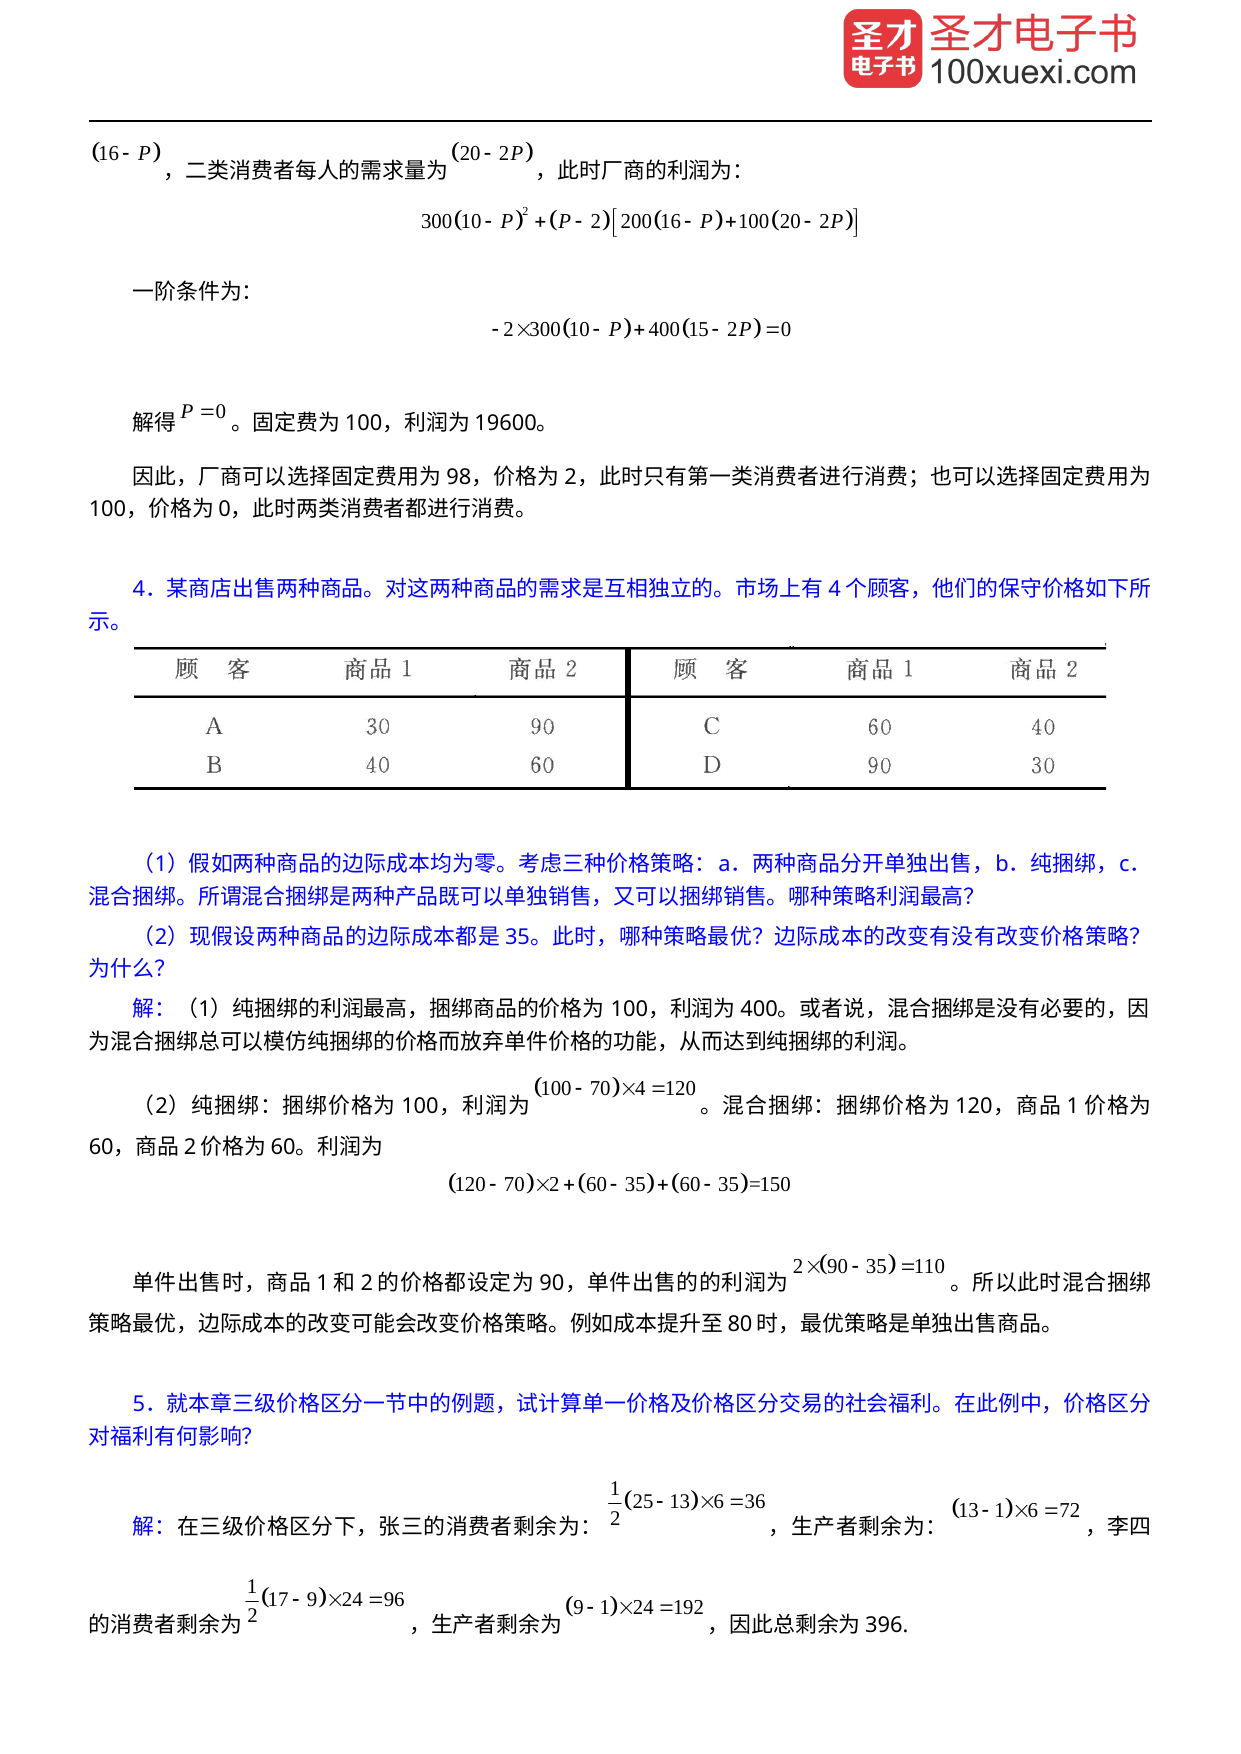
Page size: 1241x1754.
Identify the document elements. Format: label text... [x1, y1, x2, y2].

text 因此，厂商可以选择固定费用为98，价格为2，此时只有第一类消费者进行消费；也可以选择固定费用为100，价格为0，此时两类消费者都进行消费。 [88, 458, 1152, 523]
text （1）假如两种商品的边际成本均为零。考虑三种价格策略：a．两种商品分开单独出售，b．纯捆绑，c．混合捆绑。所谓混合捆绑是两种产品既可以单独销售，又可以捆绑销售。哪种策略利润最高？ [88, 846, 1152, 911]
text 单件出售时，商品1和2的价格都设定为90，单件出售的的利润为。所以此时混合捆绑策略最优，边际成本的改变可能会改变价格策略。例如成本提升至80时，最优策略是单独出售商品。 [88, 1241, 1152, 1338]
text （2）现假设两种商品的边际成本都是35。此时，哪种策略最优？边际成本的改变有没有改变价格策略？为什么？ [88, 918, 1152, 983]
text 5．就本章三级价格区分一节中的例题，试计算单一价格及价格区分交易的社会福利。在此例中，价格区分对福利有何影响？ [88, 1386, 1152, 1451]
text 解：在三级价格区分下，张三的消费者剩余为：，生产者剩余为：，李四的消费者剩余为，生产者剩余为，因此总剩余为396. [88, 1458, 1152, 1653]
text 一阶条件为： [88, 273, 1152, 306]
picture [834, 0, 1152, 97]
picture [134, 643, 1107, 808]
text 解：（1）纯捆绑的利润最高，捆绑商品的价格为100，利润为400。或者说，混合捆绑是没有必要的，因为混合捆绑总可以模仿纯捆绑的价格而放弃单件价格的功能，从而达到纯捆绑的利润。 [88, 991, 1152, 1056]
text （2）纯捆绑：捆绑价格为100，利润为。混合捆绑：捆绑价格为120，商品1价格为60，商品2价格为60。利润为 [88, 1063, 1152, 1161]
text ，二类消费者每人的需求量为，此时厂商的利润为： [88, 128, 1152, 193]
text 4．某商店出售两种商品。对这两种商品的需求是互相独立的。市场上有4个顾客，他们的保守价格如下所示。 [88, 571, 1152, 636]
text 解得。固定费为100，利润为19600。 [88, 386, 1152, 451]
